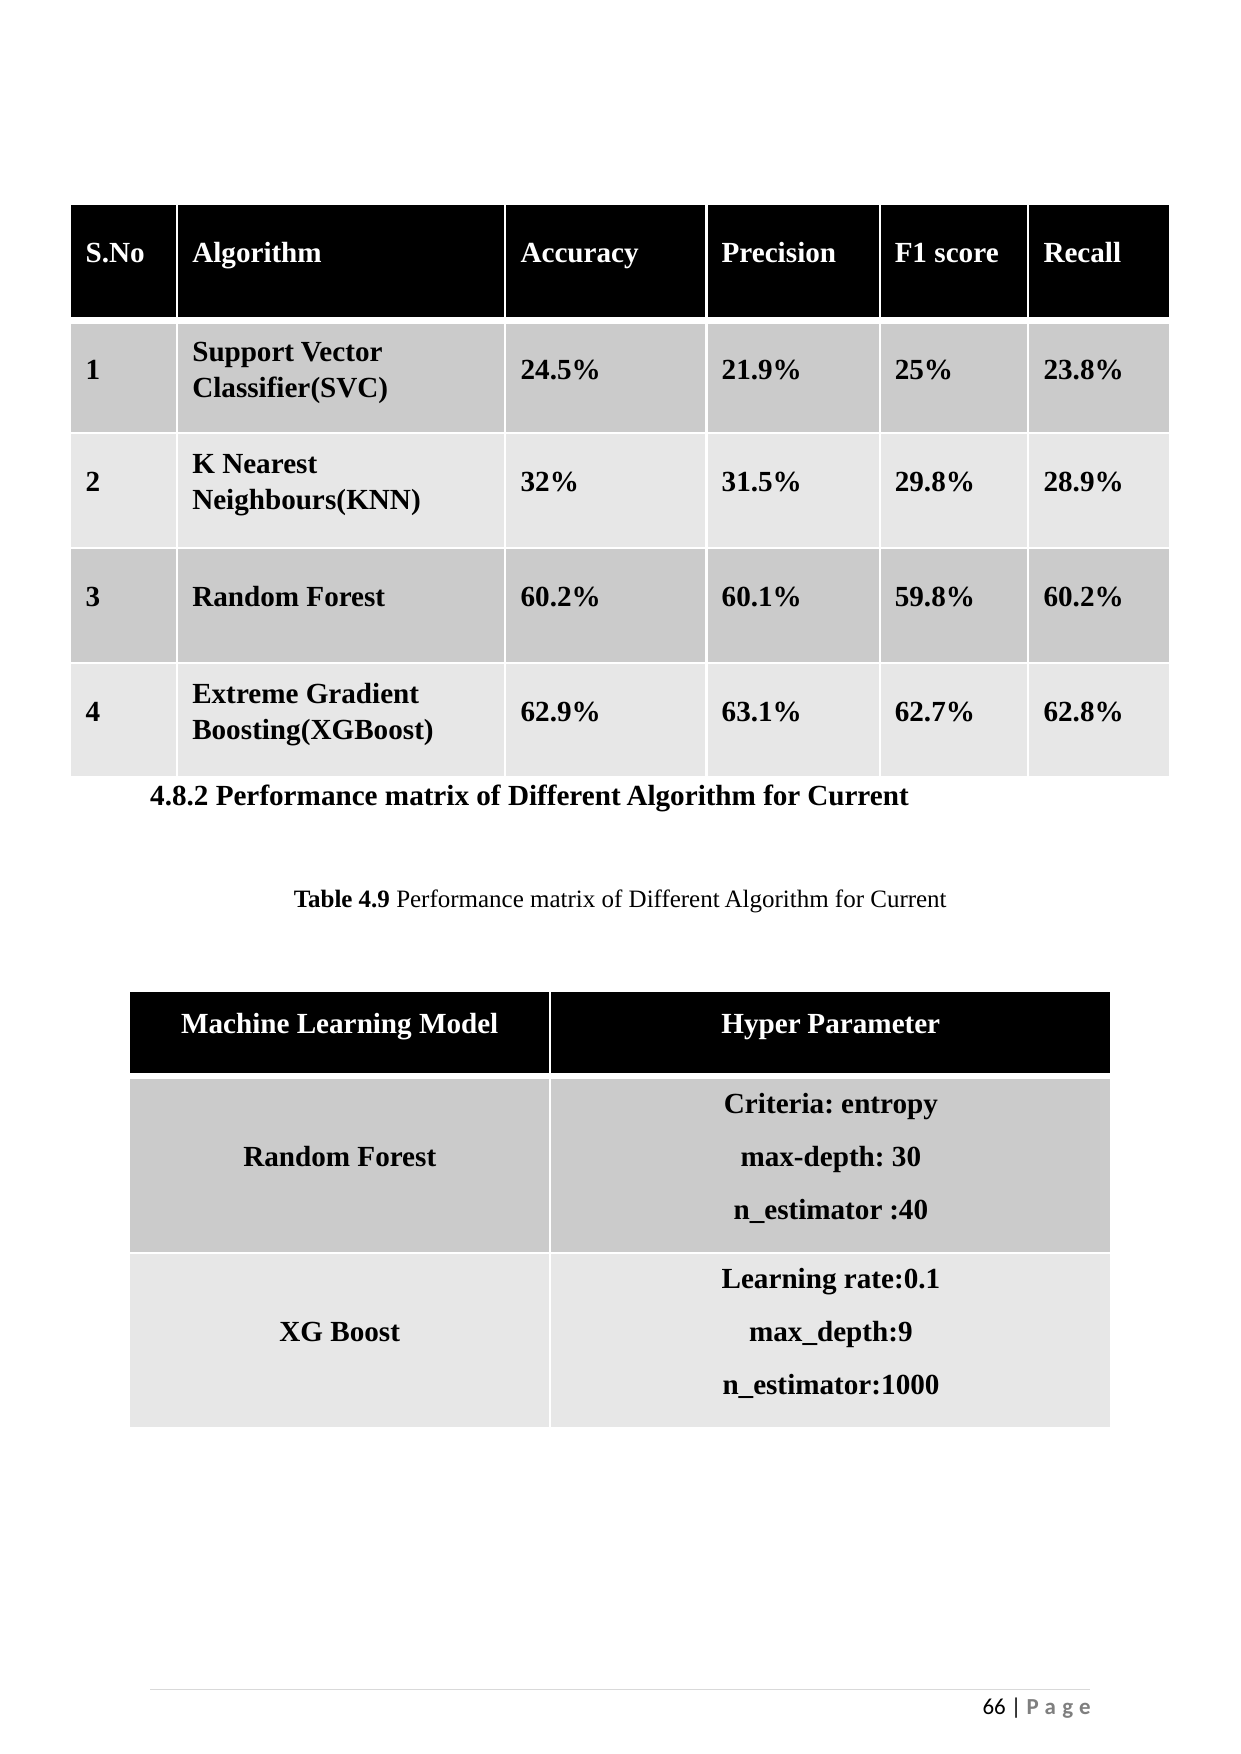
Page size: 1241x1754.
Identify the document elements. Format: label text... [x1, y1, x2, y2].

table_cell 25% [881, 324, 1027, 432]
table_cell K Nearest Neighbours(KNN) [178, 434, 504, 547]
table_header Accuracy [506, 205, 705, 317]
table_cell Learning rate:0.1 max_depth:9 n_estimator:1000 [551, 1254, 1110, 1427]
text 4.8.2 Performance matrix of Different Algorithm for Current [150, 778, 1090, 812]
table_cell 23.8% [1029, 324, 1169, 432]
table_cell 62.7% [881, 664, 1027, 776]
table_header Machine Learning Model [130, 992, 549, 1073]
table_header F1 score [881, 205, 1027, 317]
table_cell 31.5% [708, 434, 879, 547]
table_cell 62.8% [1029, 664, 1169, 776]
table_cell 3 [71, 549, 176, 662]
table_header Precision [708, 205, 879, 317]
table_cell 60.1% [708, 549, 879, 662]
table_cell 63.1% [708, 664, 879, 776]
table_cell 21.9% [708, 324, 879, 432]
table_cell 28.9% [1029, 434, 1169, 547]
table_cell 1 [71, 324, 176, 432]
table_header Algorithm [178, 205, 504, 317]
table_cell Support Vector Classifier(SVC) [178, 324, 504, 432]
text Table 4.9 Performance matrix of Different Algorithm for Current [150, 884, 1090, 913]
table_cell Extreme Gradient Boosting(XGBoost) [178, 664, 504, 776]
table_cell Random Forest [130, 1079, 549, 1252]
table_cell 62.9% [506, 664, 705, 776]
table_header Recall [1029, 205, 1169, 317]
table_cell 32% [506, 434, 705, 547]
table_cell 24.5% [506, 324, 705, 432]
table_cell Criteria: entropy max-depth: 30 n_estimator :40 [551, 1079, 1110, 1252]
table_cell 60.2% [1029, 549, 1169, 662]
table_cell 2 [71, 434, 176, 547]
table_cell 29.8% [881, 434, 1027, 547]
table_cell 59.8% [881, 549, 1027, 662]
table_cell 4 [71, 664, 176, 776]
table_cell XG Boost [130, 1254, 549, 1427]
table_cell 60.2% [506, 549, 705, 662]
table_cell Random Forest [178, 549, 504, 662]
table_header Hyper Parameter [551, 992, 1110, 1073]
table_header S.No [71, 205, 176, 317]
